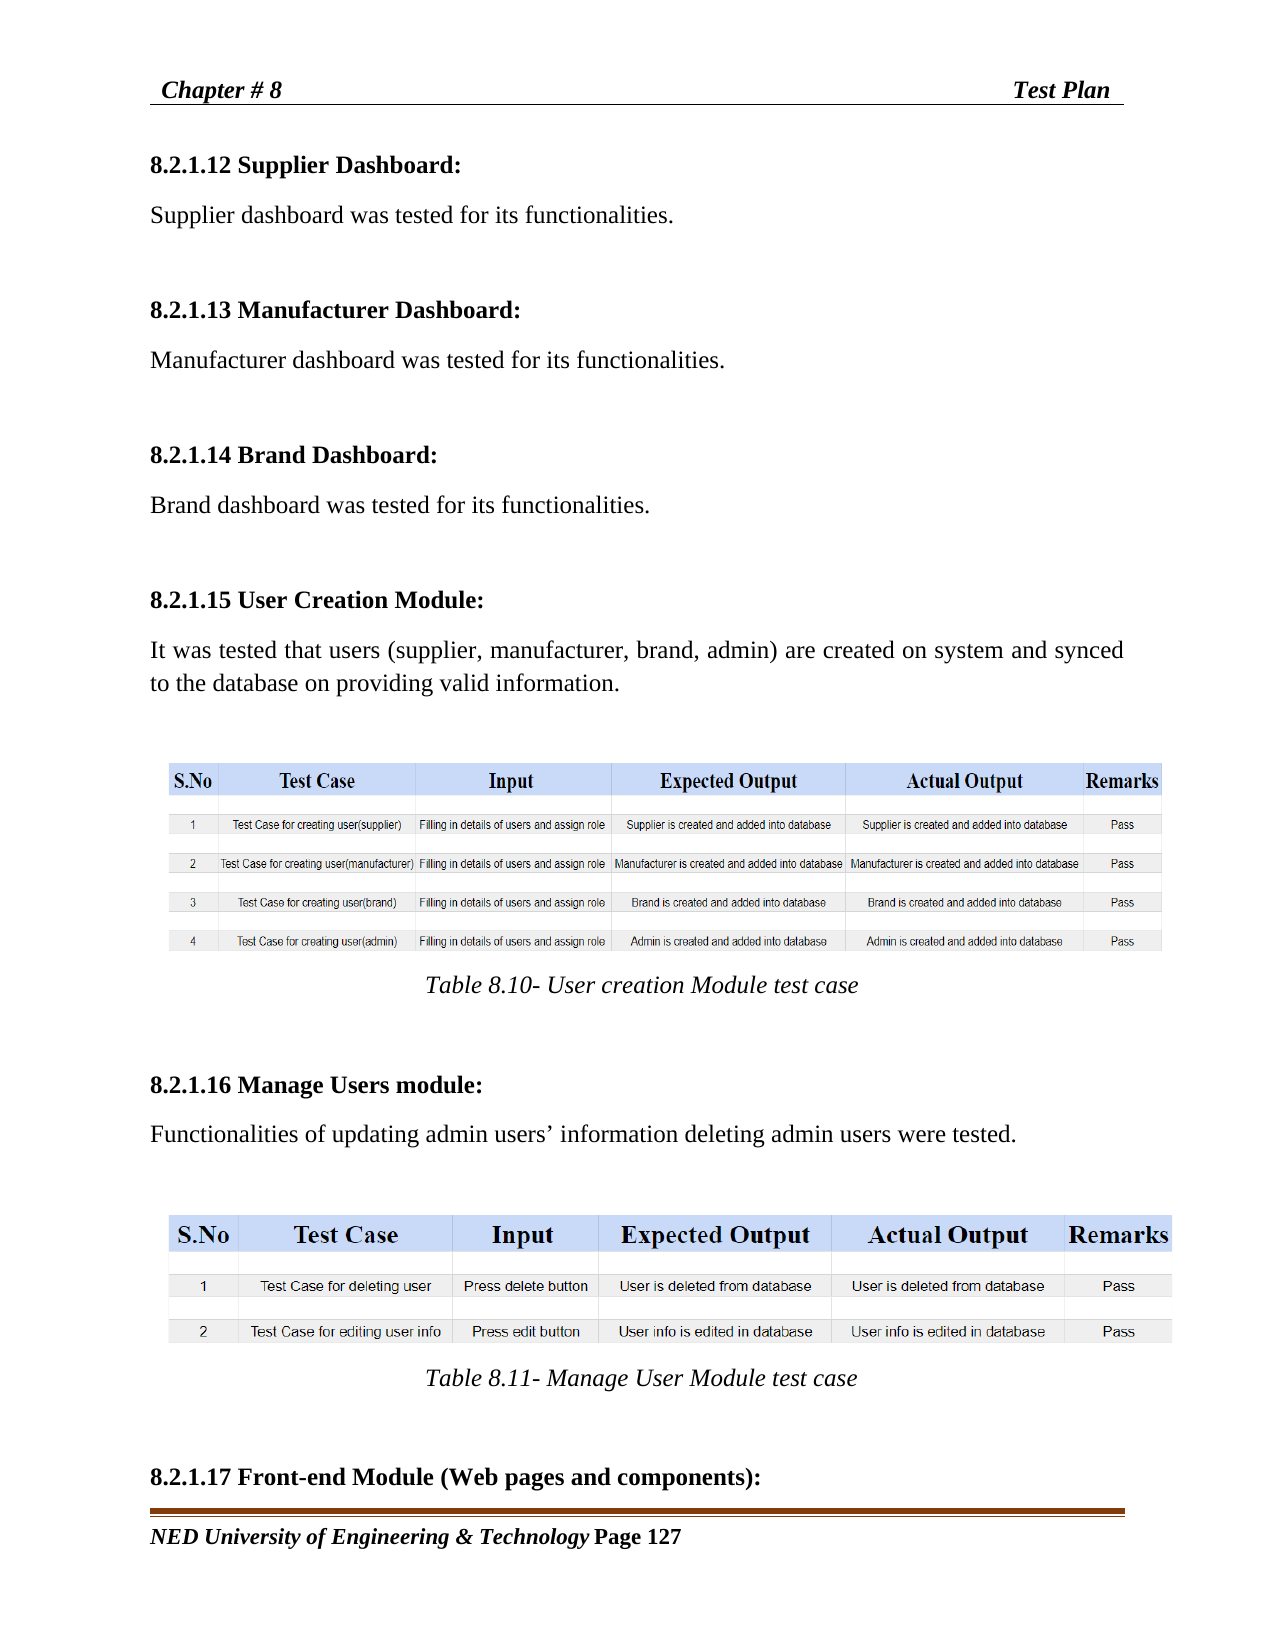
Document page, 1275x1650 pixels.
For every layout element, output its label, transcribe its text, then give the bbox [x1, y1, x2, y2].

text 8.2.1.16 Manage Users module: [150, 1070, 1125, 1099]
text Supplier dashboard was tested for its functionalities. [150, 200, 1125, 228]
text It was tested that users (supplier, manufacturer, brand, admin) are created on system and synced to the database on providing valid information. [150, 635, 1125, 697]
text 8.2.1.15 User Creation Module: [150, 586, 1125, 614]
text 8.2.1.14 Brand Dashboard: [150, 440, 1125, 469]
text Brand dashboard was tested for its functionalities. [150, 490, 1125, 519]
text Functionalities of updating admin users’ information deleting admin users were tested. [150, 1119, 1125, 1148]
text Table 8.11- Manage User Module test case [150, 1363, 1125, 1392]
text 8.2.1.12 Supplier Dashboard: [150, 150, 1125, 179]
text Table 8.10- User creation Module test case [150, 971, 1125, 999]
text 8.2.1.17 Front-end Module (Web pages and components): [150, 1462, 1125, 1491]
text 8.2.1.13 Manufacturer Dashboard: [150, 295, 1125, 324]
text Manufacturer dashboard was tested for its functionalities. [150, 345, 1125, 374]
